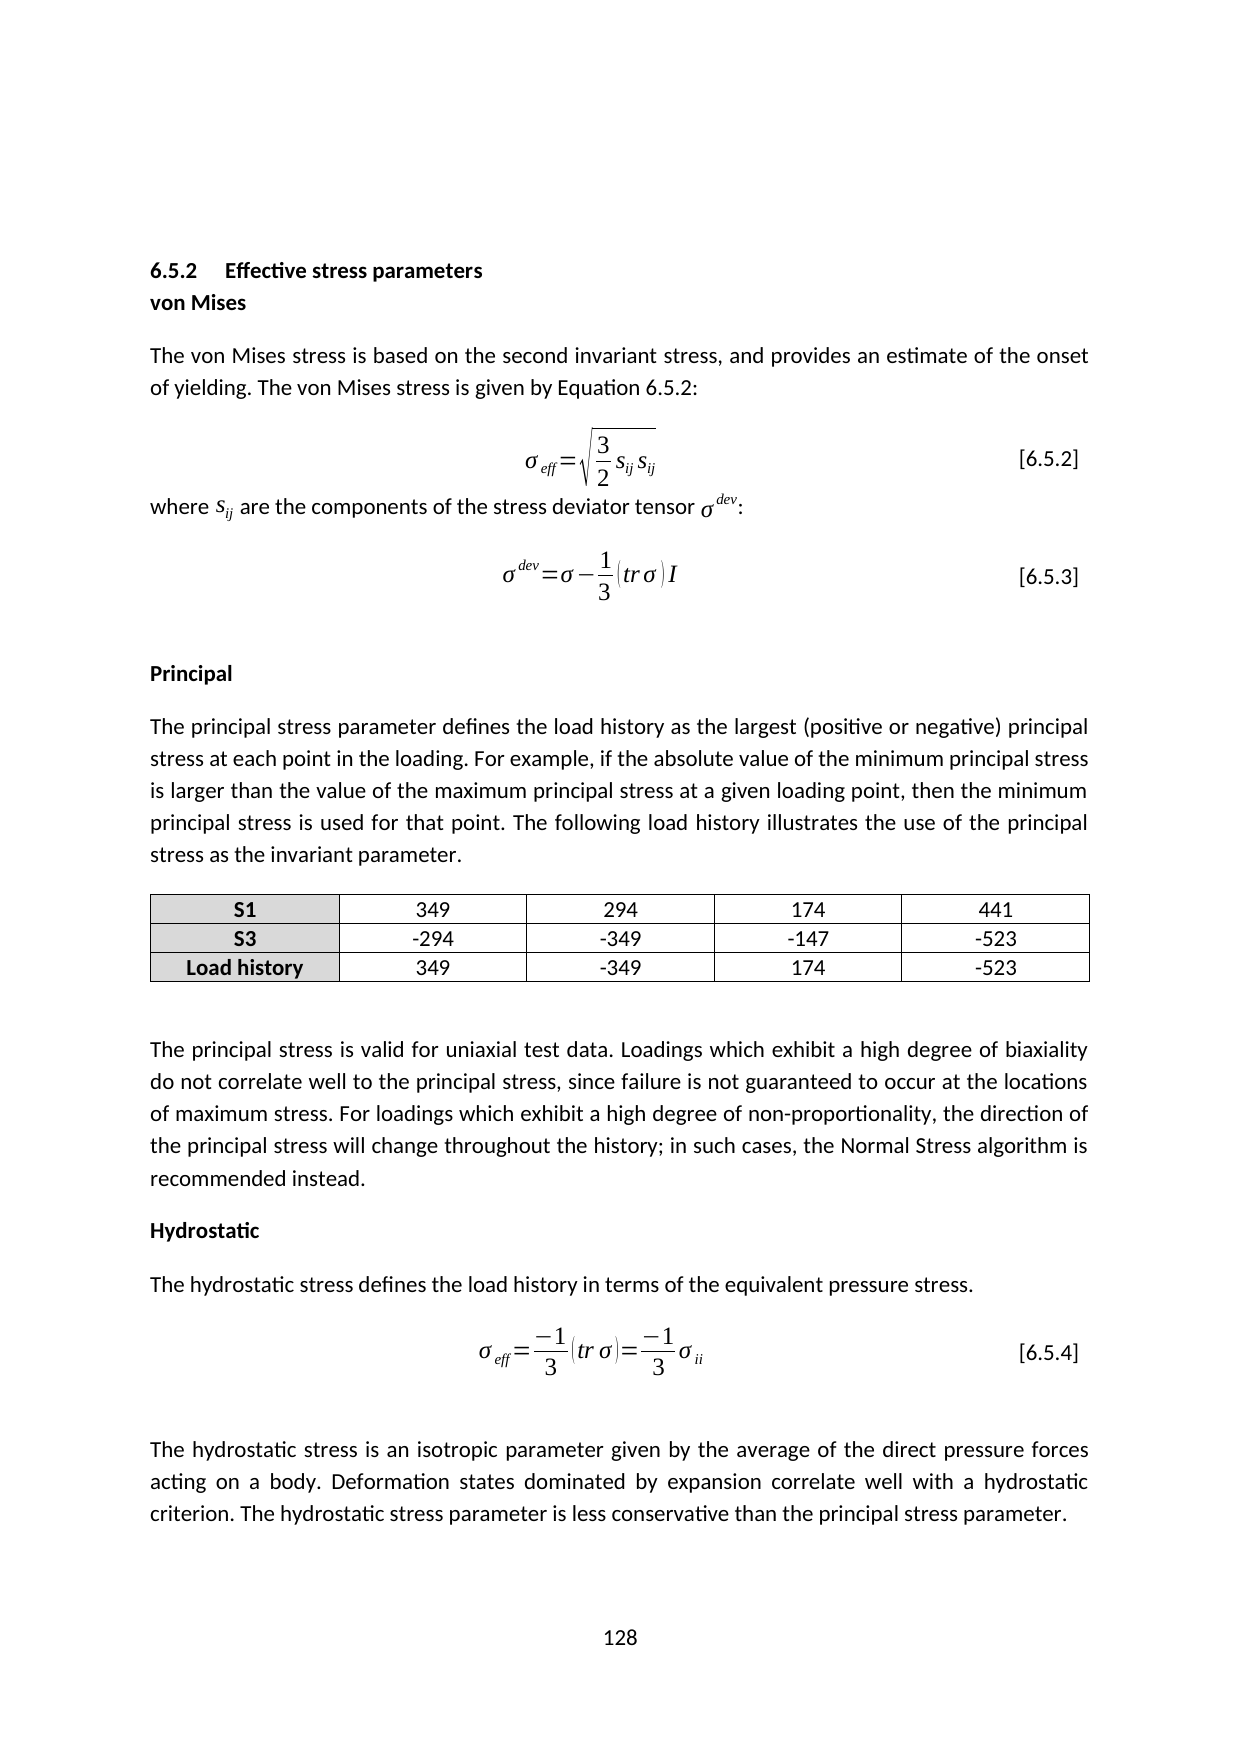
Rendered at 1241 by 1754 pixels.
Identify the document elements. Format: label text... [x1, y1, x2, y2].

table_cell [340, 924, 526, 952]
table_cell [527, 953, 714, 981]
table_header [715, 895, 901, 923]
text The principal stress is valid for uniaxial test data. Loadings which exhibit a high degree of biaxiality do not correlate well to the principal stress, since failure is not guaranteed to occur at the locations of maximum stress. For loadings which exhibit a high degree of non-proportionality, the direction of the principal stress will change throughout the history; in such cases, the Normal Stress algorithm is recommended instead. [150, 1035, 1090, 1192]
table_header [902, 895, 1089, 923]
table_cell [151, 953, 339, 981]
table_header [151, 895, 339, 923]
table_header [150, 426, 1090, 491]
text The hydrostatic stress is an isotropic parameter given by the average of the direct pressure forces acting on a body. Deformation states dominated by expansion correlate well with a hydrostatic criterion. The hydrostatic stress parameter is less conservative than the principal stress parameter. [150, 1435, 1090, 1527]
text where are the components of the stress deviator tensor : [150, 491, 1090, 522]
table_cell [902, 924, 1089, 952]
text von Mises [150, 288, 1090, 316]
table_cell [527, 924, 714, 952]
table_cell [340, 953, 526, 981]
text The principal stress parameter defines the load history as the largest (positive or negative) principal stress at each point in the loading. For example, if the absolute value of the minimum principal stress is larger than the value of the maximum principal stress at a given loading point, then the minimum principal stress is used for that point. The following load history illustrates the use of the principal stress as the invariant parameter. [150, 712, 1090, 869]
text Hydrostatic [150, 1217, 1090, 1245]
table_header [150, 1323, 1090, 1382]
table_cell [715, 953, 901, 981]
text The hydrostatic stress defines the load history in terms of the equivalent pressure stress. [150, 1270, 1090, 1298]
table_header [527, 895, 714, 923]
text Principal [150, 659, 1090, 687]
text The von Mises stress is based on the second invariant stress, and provides an estimate of the onset of yielding. The von Mises stress is given by Equation 6.5.2: [150, 341, 1090, 401]
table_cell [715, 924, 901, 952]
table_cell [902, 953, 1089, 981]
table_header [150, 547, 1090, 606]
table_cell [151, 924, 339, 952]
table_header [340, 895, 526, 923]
subtitle 6.5.2 Effective stress parameters [150, 256, 1090, 284]
